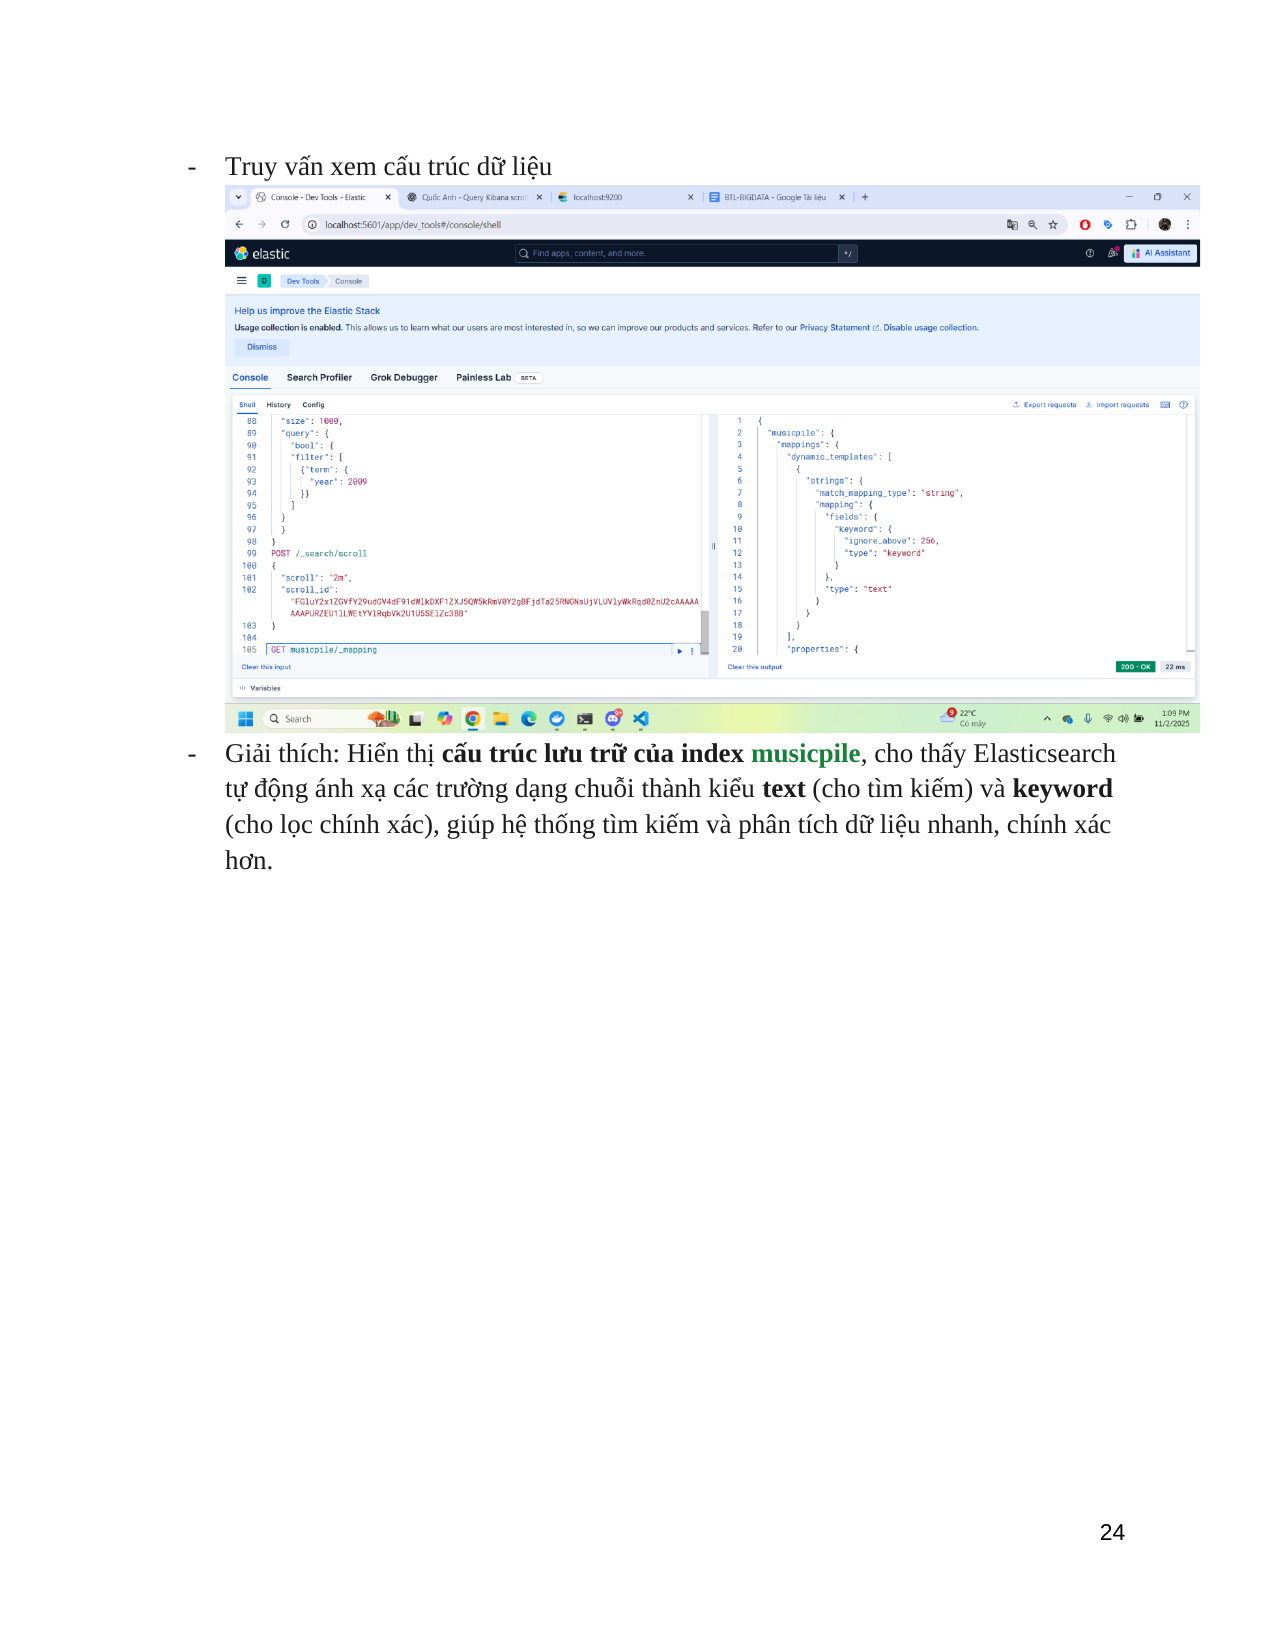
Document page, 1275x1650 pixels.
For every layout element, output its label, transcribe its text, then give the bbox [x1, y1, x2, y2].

picture [225, 185, 1200, 733]
list Giải thích: Hiển thị cấu trúc lưu trữ của index musicpile, cho thấy Elasticsearch tự động ánh xạ các trường dạng chuỗi thành kiểu text (cho tìm kiếm) và keyword (cho lọc chính xác), giúp hệ thống tìm kiếm và phân tích dữ liệu nhanh, chính xác hơn. [187, 737, 1125, 875]
